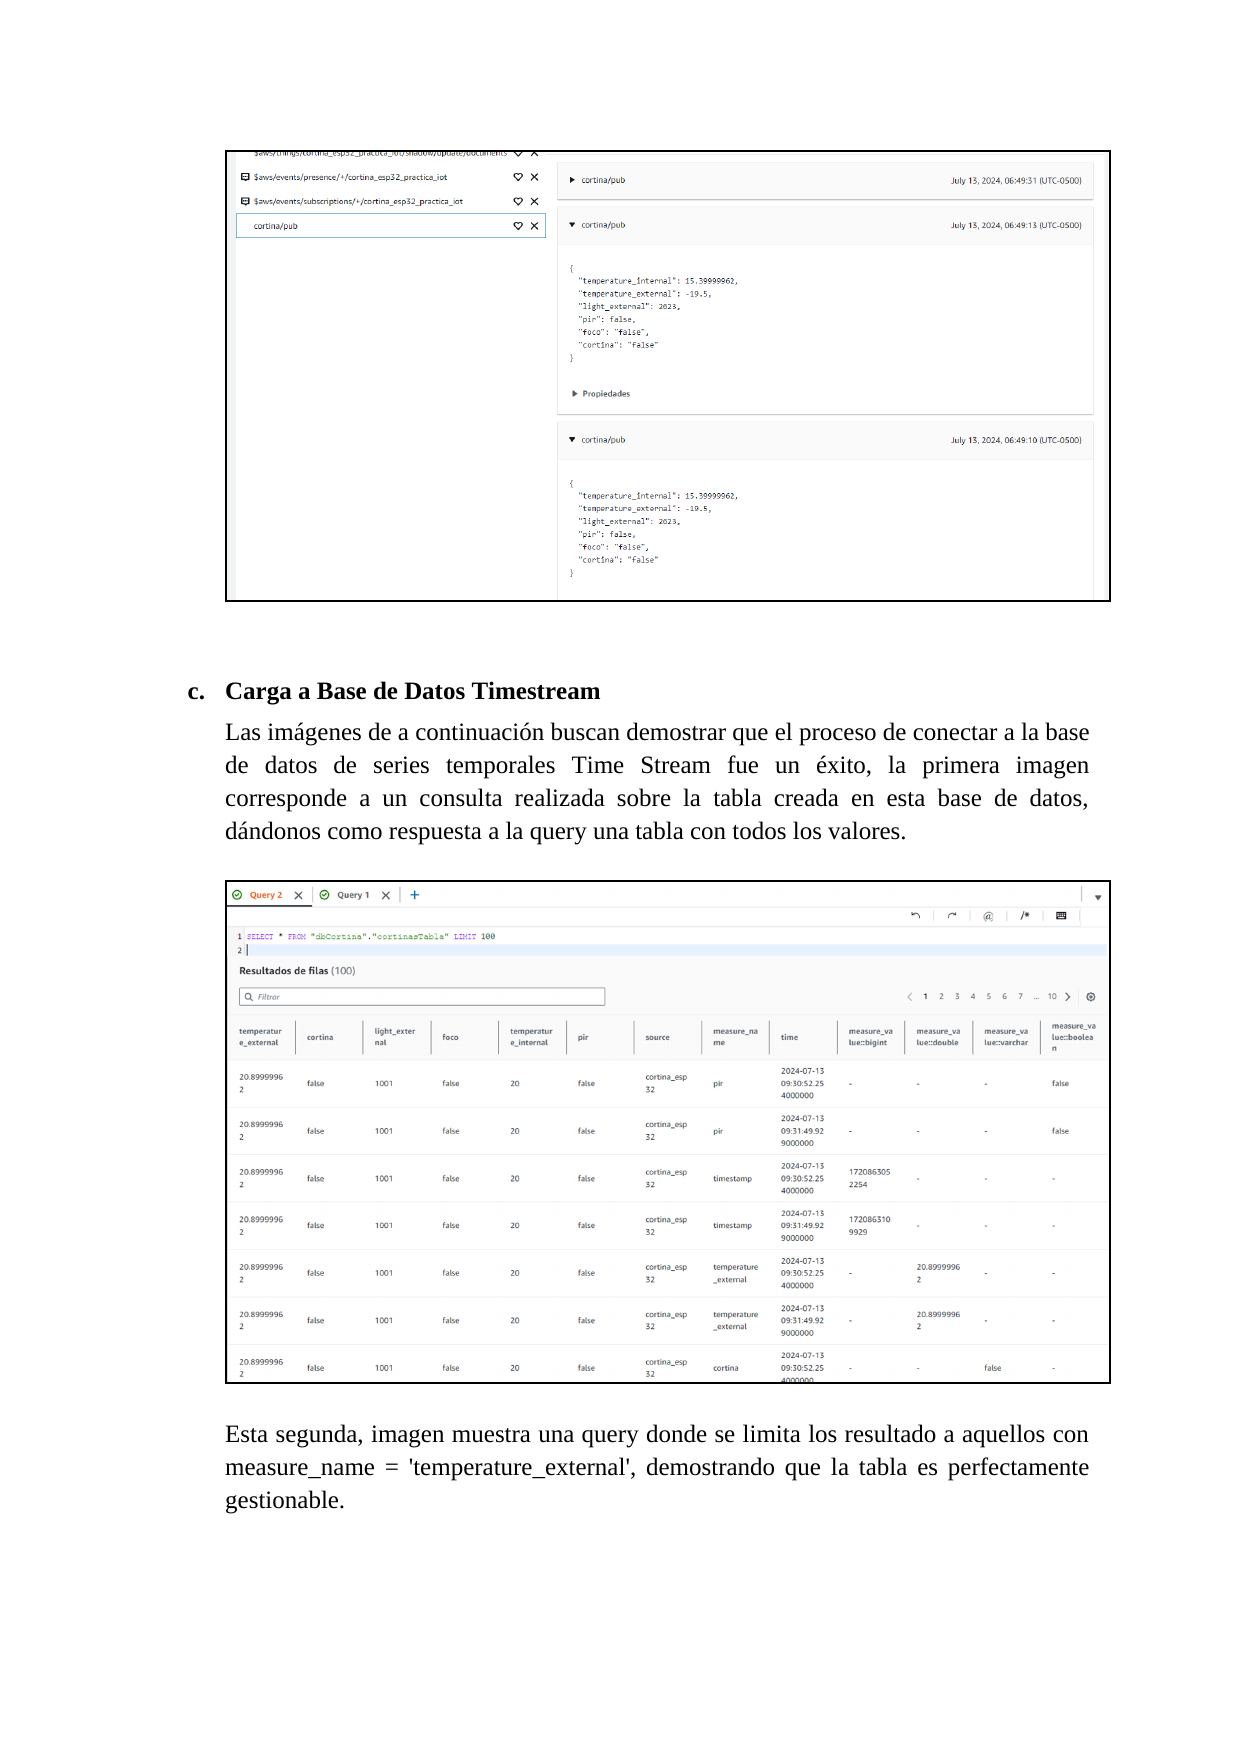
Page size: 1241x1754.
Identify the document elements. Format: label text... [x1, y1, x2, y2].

text Las imágenes de a continuación buscan demostrar que el proceso de conectar a la base de datos de series temporales Time Stream fue un éxito, la primera imagen corresponde a un consulta realizada sobre la tabla creada en esta base de datos, dándonos como respuesta a la query una tabla con todos los valores. [225, 717, 1090, 845]
text Esta segunda, imagen muestra una query donde se limita los resultado a aquellos con measure_name = 'temperature_external', demostrando que la tabla es perfectamente gestionable. [225, 1419, 1090, 1513]
picture [227, 882, 1109, 1382]
picture [227, 152, 1109, 600]
subtitle Carga a Base de Datos Timestream [187, 676, 1090, 705]
